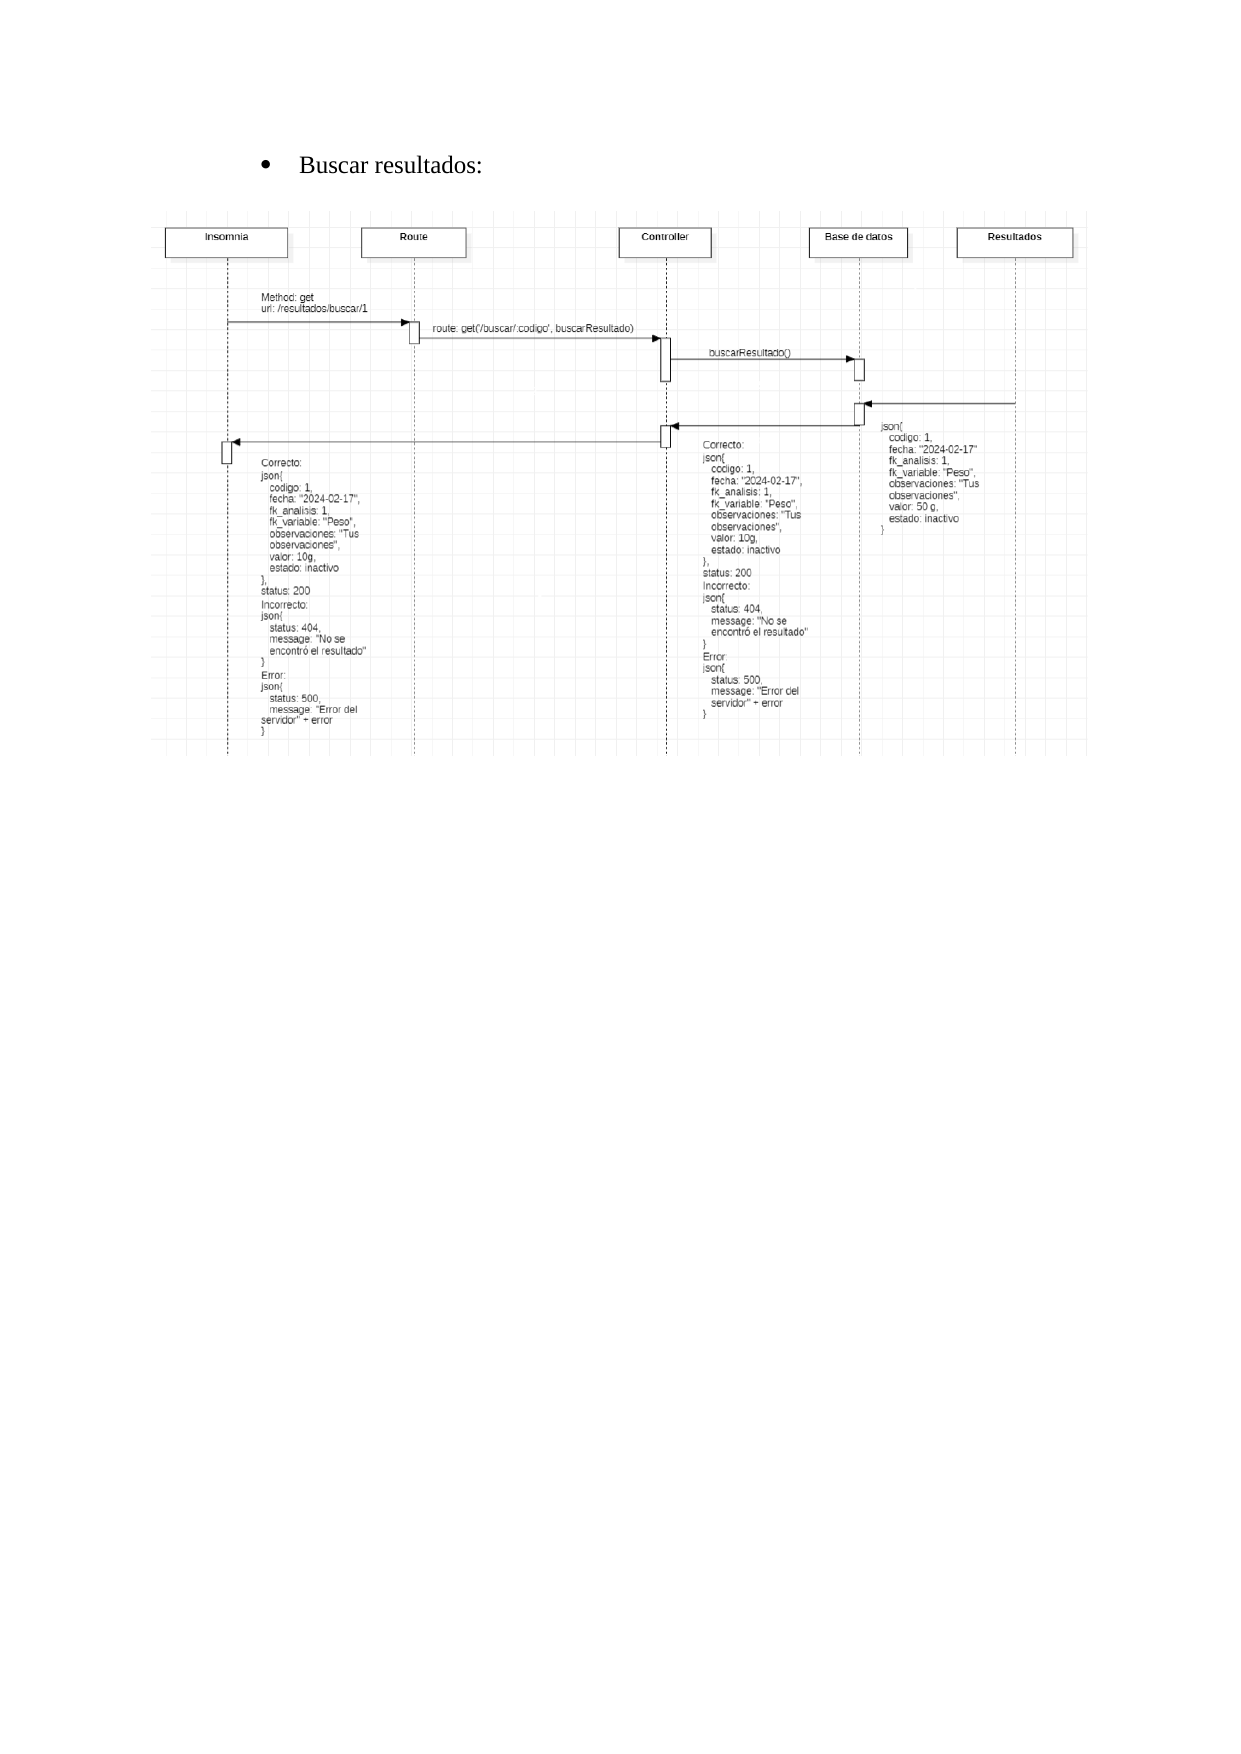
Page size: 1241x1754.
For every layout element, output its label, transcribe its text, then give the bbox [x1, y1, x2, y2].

picture [150, 211, 1087, 755]
